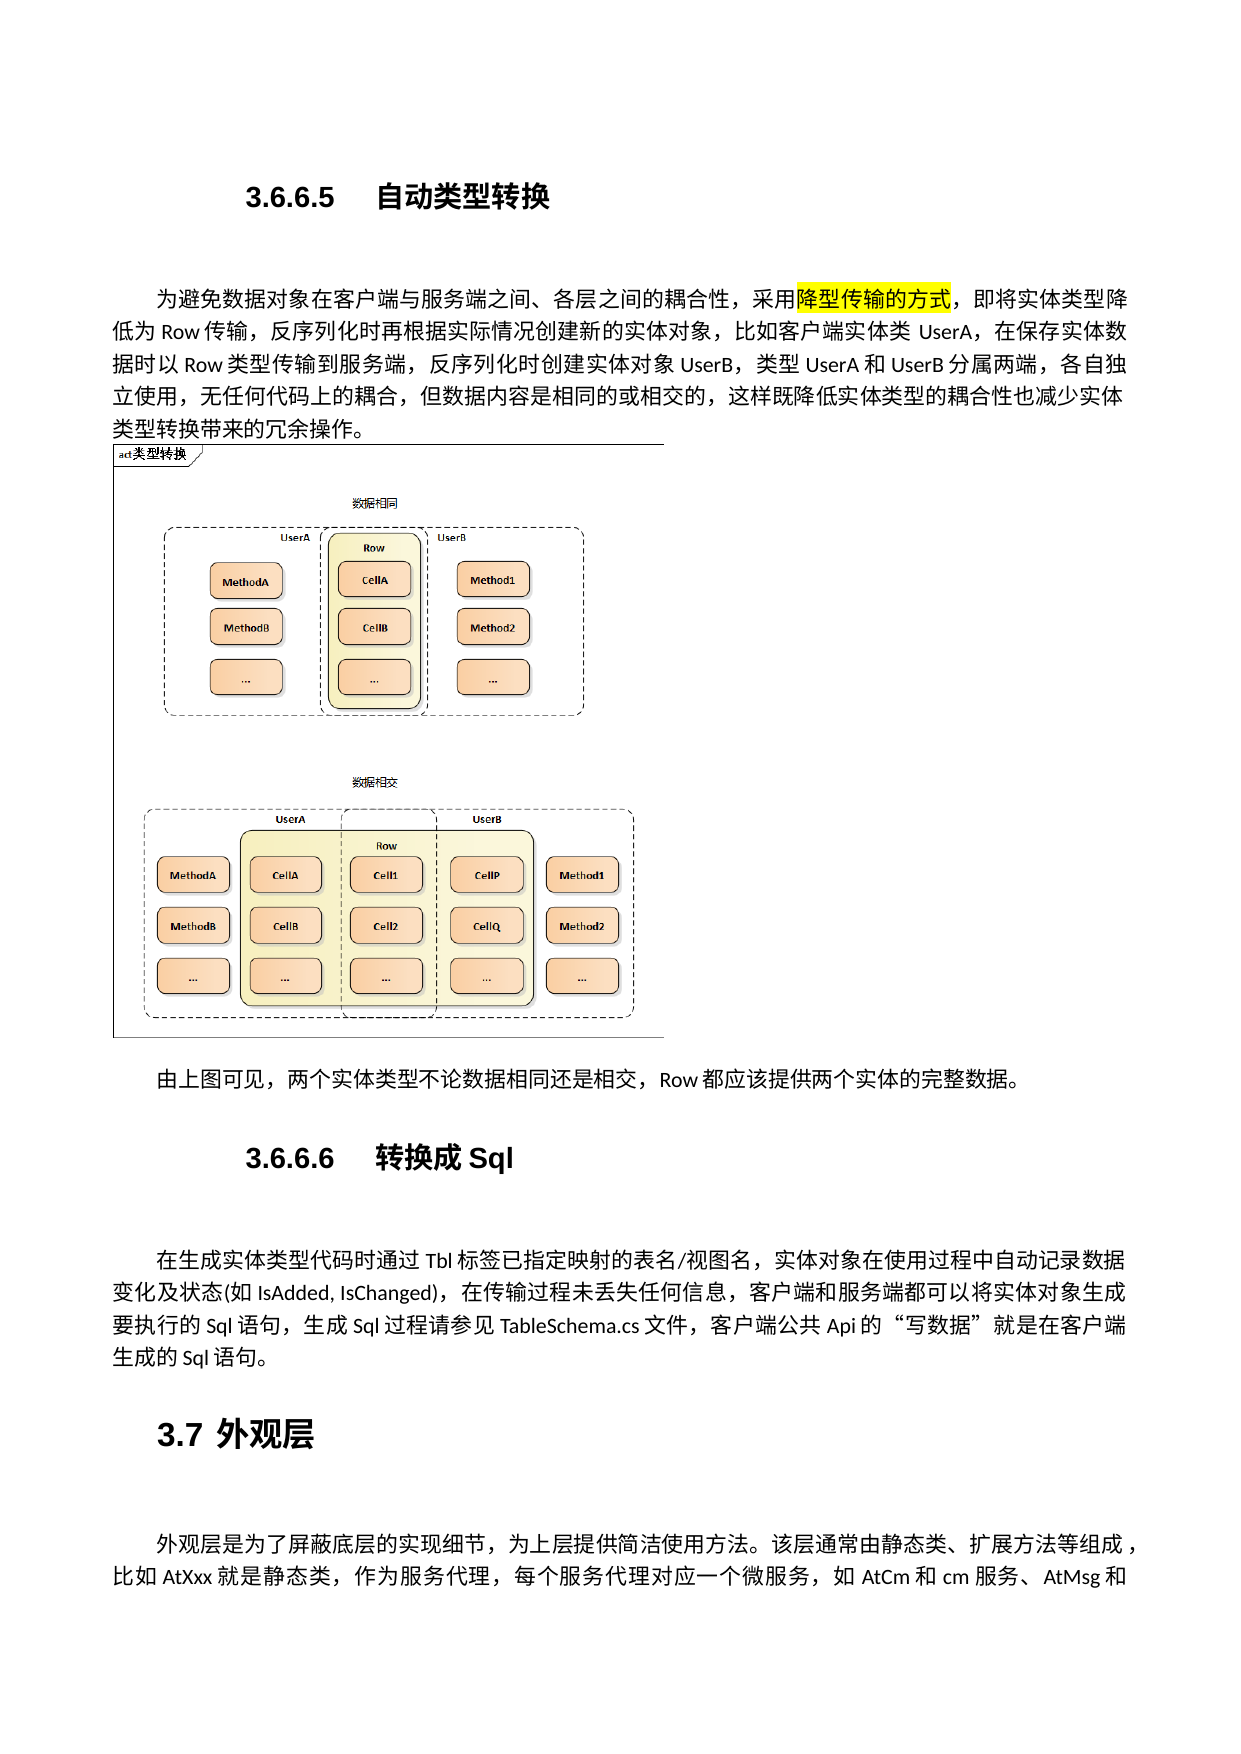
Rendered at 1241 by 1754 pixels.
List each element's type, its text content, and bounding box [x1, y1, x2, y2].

text 为避免数据对象在客户端与服务端之间、各层之间的耦合性，采用降型传输的方式，即将实体类型降低为Row传输，反序列化时再根据实际情况创建新的实体对象，比如客户端实体类UserA，在保存实体数据时以Row类型传输到服务端，反序列化时创建实体对象UserB，类型UserA和UserB分属两端，各自独立使用，无任何代码上的耦合，但数据内容是相同的或相交的，这样既降低实体类型的耦合性也减少实体类型转换带来的冗余操作。 [112, 281, 1128, 444]
picture [112, 443, 664, 1038]
subtitle 自动类型转换 [245, 162, 1128, 227]
subtitle 转换成Sql [245, 1123, 1128, 1188]
text 在生成实体类型代码时通过Tbl标签已指定映射的表名/视图名，实体对象在使用过程中自动记录数据变化及状态(如IsAdded, IsChanged)，在传输过程未丢失任何信息，客户端和服务端都可以将实体对象生成要执行的Sql语句，生成Sql过程请参见TableSchema.cs文件，客户端公共Api的“写数据”就是在客户端生成的Sql语句。 [112, 1242, 1128, 1372]
subtitle 外观层 [157, 1399, 1128, 1464]
text 由上图可见，两个实体类型不论数据相同还是相交，Row都应该提供两个实体的完整数据。 [112, 1061, 1128, 1094]
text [112, 1526, 1128, 1591]
